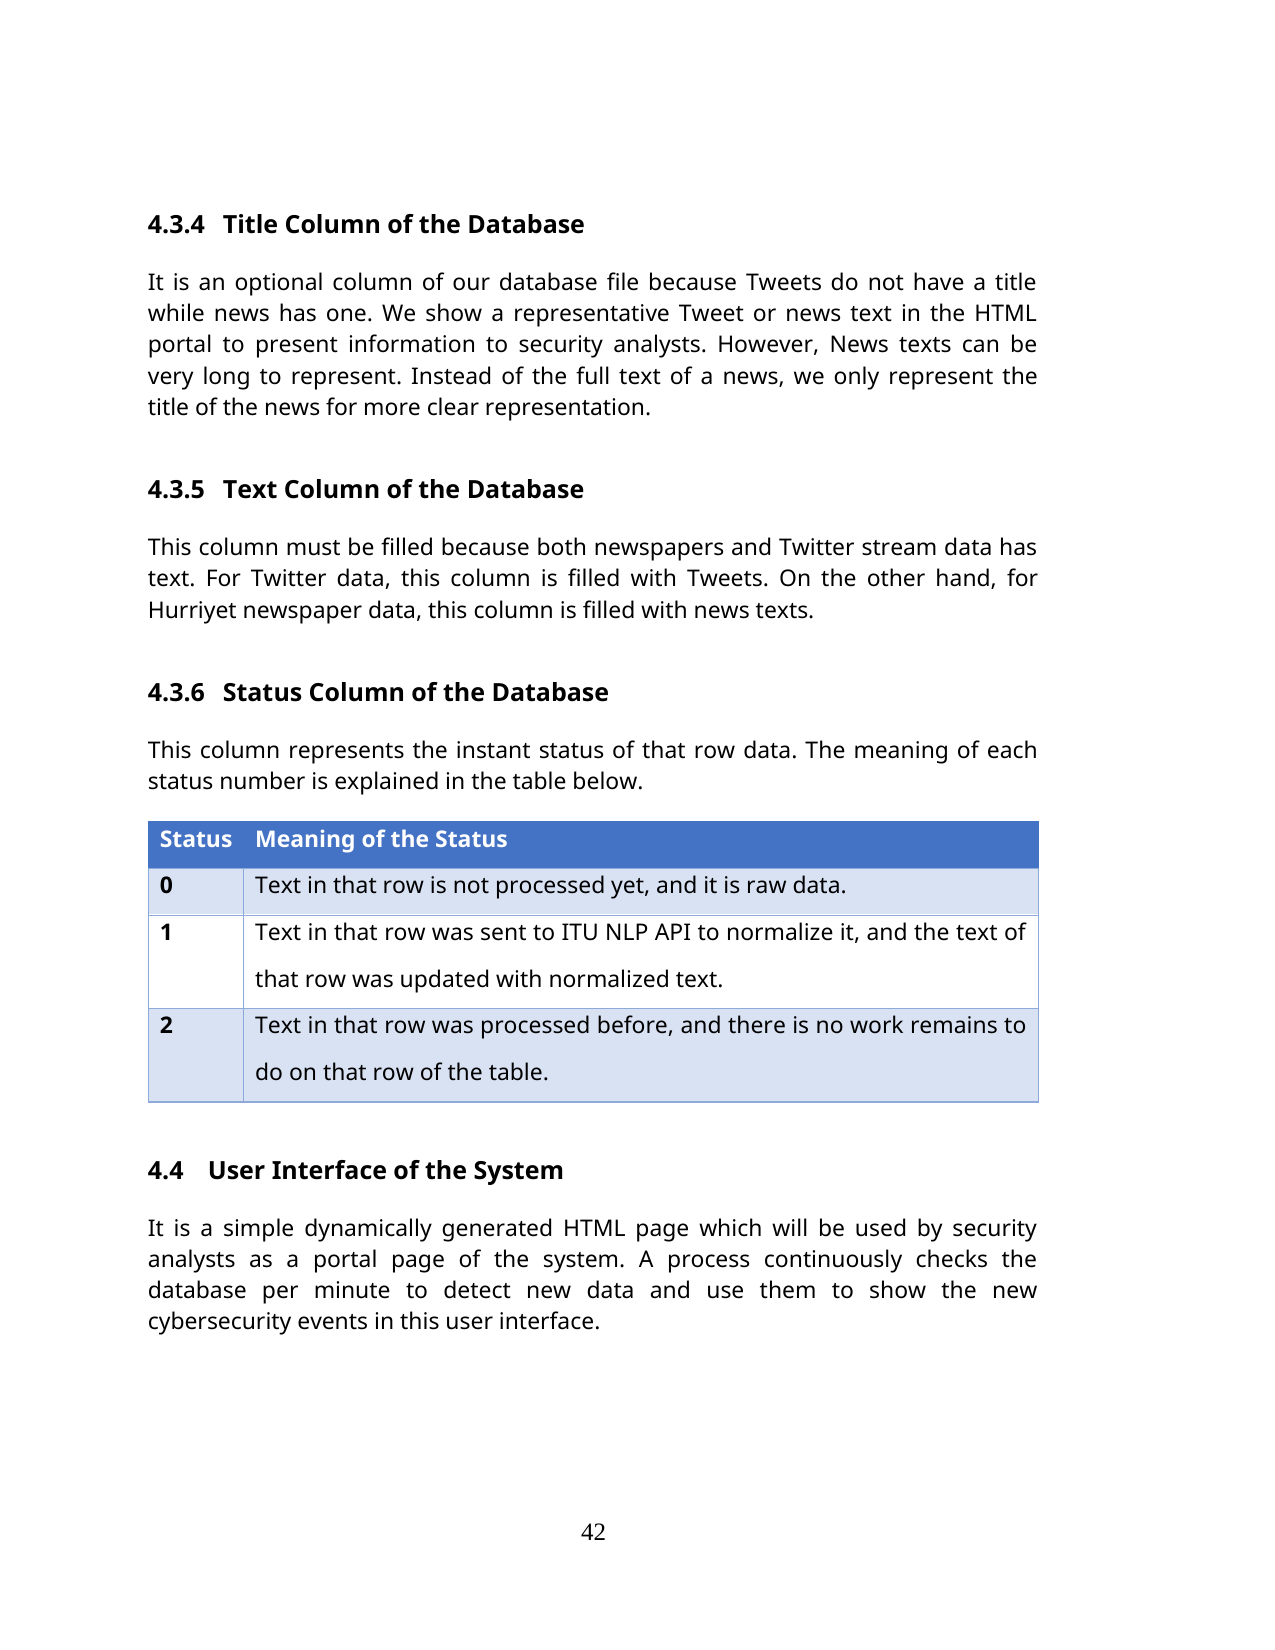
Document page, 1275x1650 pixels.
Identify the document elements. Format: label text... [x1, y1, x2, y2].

table_cell 2 [149, 1009, 243, 1101]
subtitle Title Column of the Database [148, 207, 1039, 241]
table_cell Text in that row was processed before, and there is no work remains to do on that row of the table. [244, 1009, 1038, 1101]
table_cell 0 [149, 869, 243, 914]
text This column must be filled because both newspapers and Twitter stream data has text. For Twitter data, this column is filled with Tweets. On the other hand, for Hurriyet newspaper data, this column is filled with news texts. [148, 531, 1039, 625]
table_header Status [149, 823, 243, 868]
text It is a simple dynamically generated HTML page which will be used by security analysts as a portal page of the system. A process continuously checks the database per minute to detect new data and use them to show the new cybersecurity events in this user interface. [148, 1212, 1039, 1337]
subtitle User Interface of the System [148, 1152, 1039, 1187]
table_cell Text in that row is not processed yet, and it is raw data. [244, 869, 1038, 914]
table_cell 1 [149, 916, 243, 1008]
subtitle Text Column of the Database [148, 472, 1039, 506]
subtitle Status Column of the Database [148, 675, 1039, 709]
text This column represents the instant status of that row data. The meaning of each status number is explained in the table below. [148, 734, 1039, 796]
text It is an optional column of our database file because Tweets do not have a title while news has one. We show a representative Tweet or news text in the HTML portal to present information to security analysts. However, News texts can be very long to represent. Instead of the full text of a news, we only represent the title of the news for more clear representation. [148, 266, 1039, 422]
table_cell Text in that row was sent to ITU NLP API to normalize it, and the text of that row was updated with normalized text. [244, 916, 1038, 1008]
table_header Meaning of the Status [244, 823, 1038, 868]
